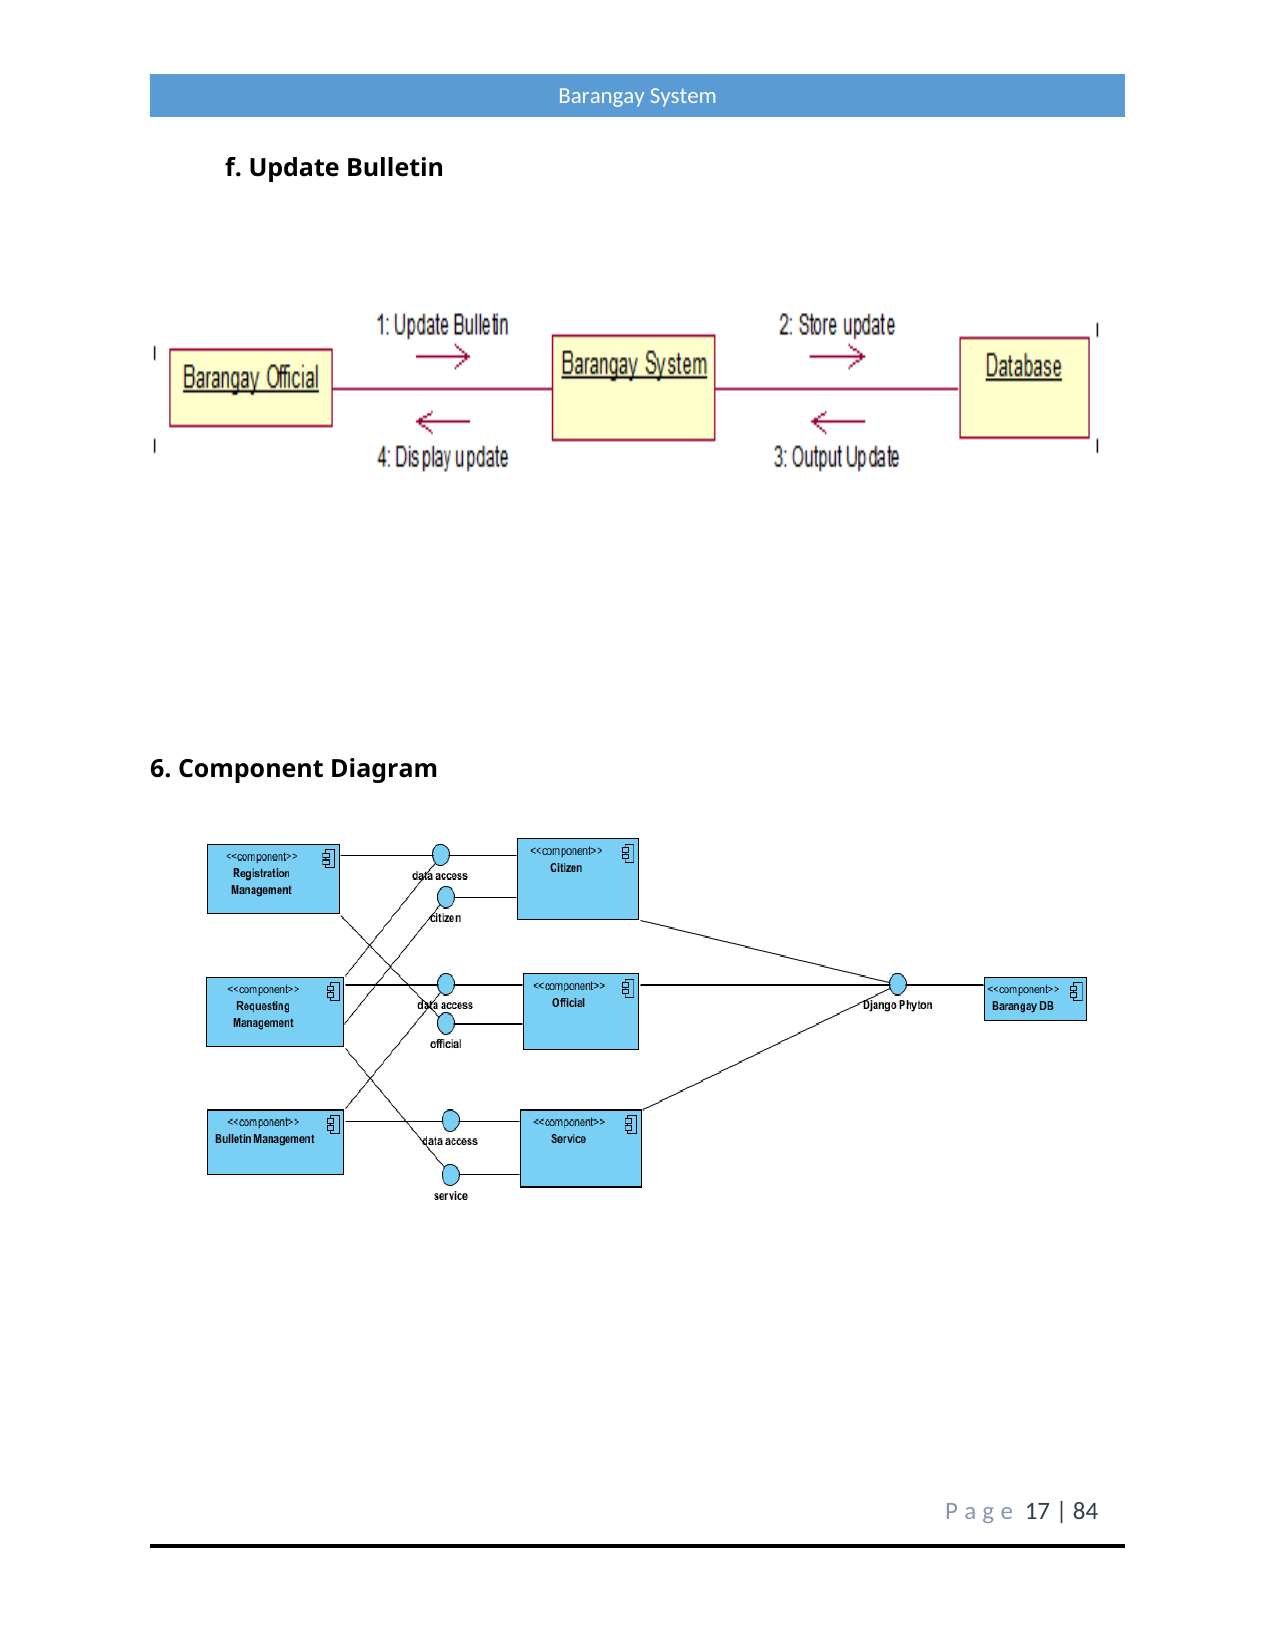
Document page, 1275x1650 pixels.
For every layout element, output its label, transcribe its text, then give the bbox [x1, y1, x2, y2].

text f. Update Bulletin [150, 150, 1125, 184]
picture [150, 803, 1125, 1255]
text 6. Component Diagram [150, 750, 1125, 784]
picture [150, 203, 1125, 625]
